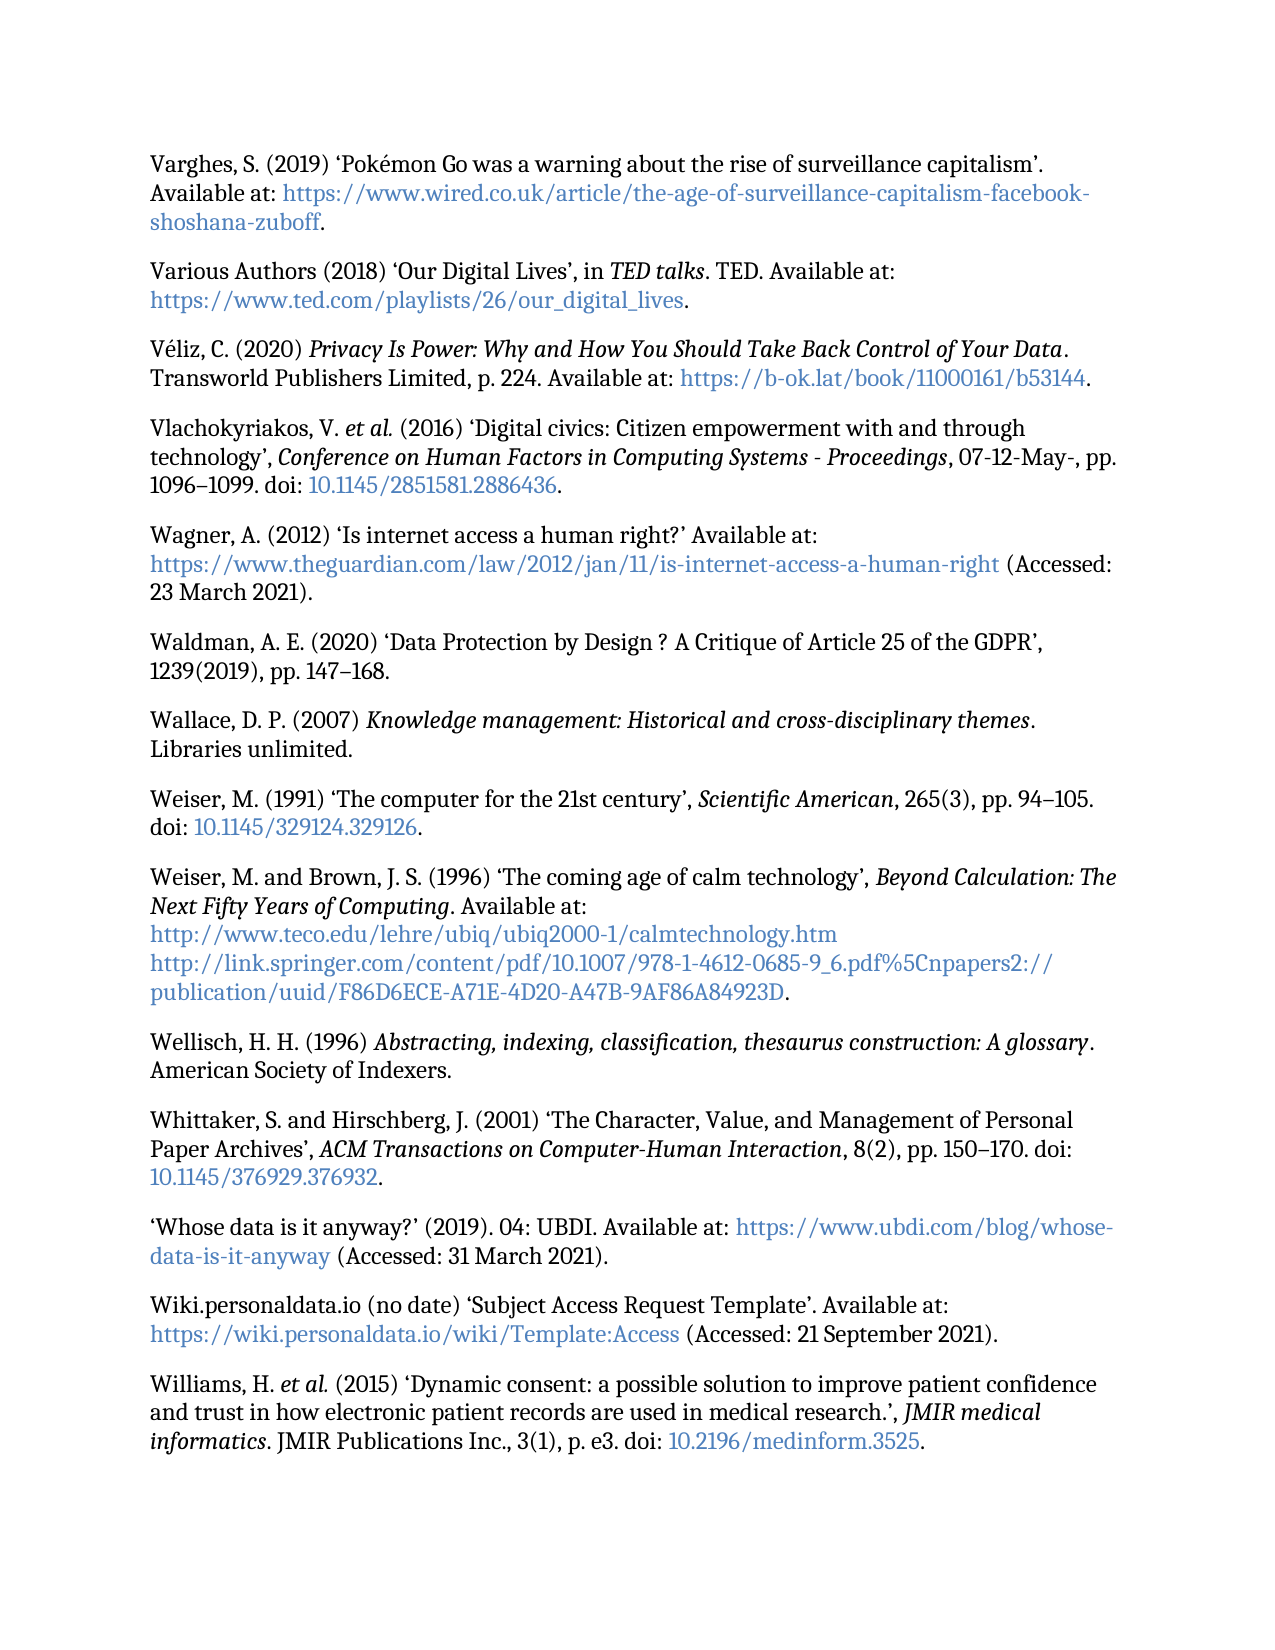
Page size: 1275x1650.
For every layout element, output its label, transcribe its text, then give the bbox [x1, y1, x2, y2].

text Vlachokyriakos, V. et al. (2016) ‘Digital civics: Citizen empowerment with and through technology’, Conference on Human Factors in Computing Systems - Proceedings, 07-12-May-, pp. 1096–1099. doi: 10.1145/2851581.2886436. [150, 414, 1125, 500]
text ‘Whose data is it anyway?’ (2019). 04: UBDI. Available at: https://www.ubdi.com/blog/whose-data-is-it-anyway (Accessed: 31 March 2021). [150, 1213, 1125, 1270]
text Williams, H. et al. (2015) ‘Dynamic consent: a possible solution to improve patient confidence and trust in how electronic patient records are used in medical research.’, JMIR medical informatics. JMIR Publications Inc., 3(1), p. e3. doi: 10.2196/medinform.3525. [150, 1369, 1125, 1456]
text Waldman, A. E. (2020) ‘Data Protection by Design ? A Critique of Article 25 of the GDPR’, 1239(2019), pp. 147–168. [150, 628, 1125, 685]
text Wallace, D. P. (2007) Knowledge management: Historical and cross-disciplinary themes. Libraries unlimited. [150, 706, 1125, 764]
text Wagner, A. (2012) ‘Is internet access a human right?’ Available at: https://www.theguardian.com/law/2012/jan/11/is-internet-access-a-human-right (Accessed: 23 March 2021). [150, 521, 1125, 607]
text Whittaker, S. and Hirschberg, J. (2001) ‘The Character, Value, and Management of Personal Paper Archives’, ACM Transactions on Computer-Human Interaction, 8(2), pp. 150–170. doi: 10.1145/376929.376932. [150, 1106, 1125, 1192]
text Véliz, C. (2020) Privacy Is Power: Why and How You Should Take Back Control of Your Data. Transworld Publishers Limited, p. 224. Available at: https://b-ok.lat/book/11000161/b53144. [150, 335, 1125, 393]
text Weiser, M. (1991) ‘The computer for the 21st century’, Scientific American, 265(3), pp. 94–105. doi: 10.1145/329124.329126. [150, 784, 1125, 842]
text Weiser, M. and Brown, J. S. (1996) ‘The coming age of calm technology’, Beyond Calculation: The Next Fifty Years of Computing. Available at: http://www.teco.edu/lehre/ubiq/ubiq2000-1/calmtechnology.htm http://link.springer.com/content/pdf/10.1007/978-1-4612-0685-9_6.pdf%5Cnpapers2://publication/uuid/F86D6ECE-A71E-4D20-A47B-9AF86A84923D. [150, 863, 1125, 1007]
text Varghes, S. (2019) ‘Pokémon Go was a warning about the rise of surveillance capitalism’. Available at: https://www.wired.co.uk/article/the-age-of-surveillance-capitalism-facebook-shoshana-zuboff. [150, 150, 1125, 236]
text Various Authors (2018) ‘Our Digital Lives’, in TED talks. TED. Available at: https://www.ted.com/playlists/26/our_digital_lives. [150, 257, 1125, 314]
text Wiki.personaldata.io (no date) ‘Subject Access Request Template’. Available at: https://wiki.personaldata.io/wiki/Template:Access (Accessed: 21 September 2021). [150, 1291, 1125, 1349]
text Wellisch, H. H. (1996) Abstracting, indexing, classification, thesaurus construction: A glossary. American Society of Indexers. [150, 1027, 1125, 1085]
